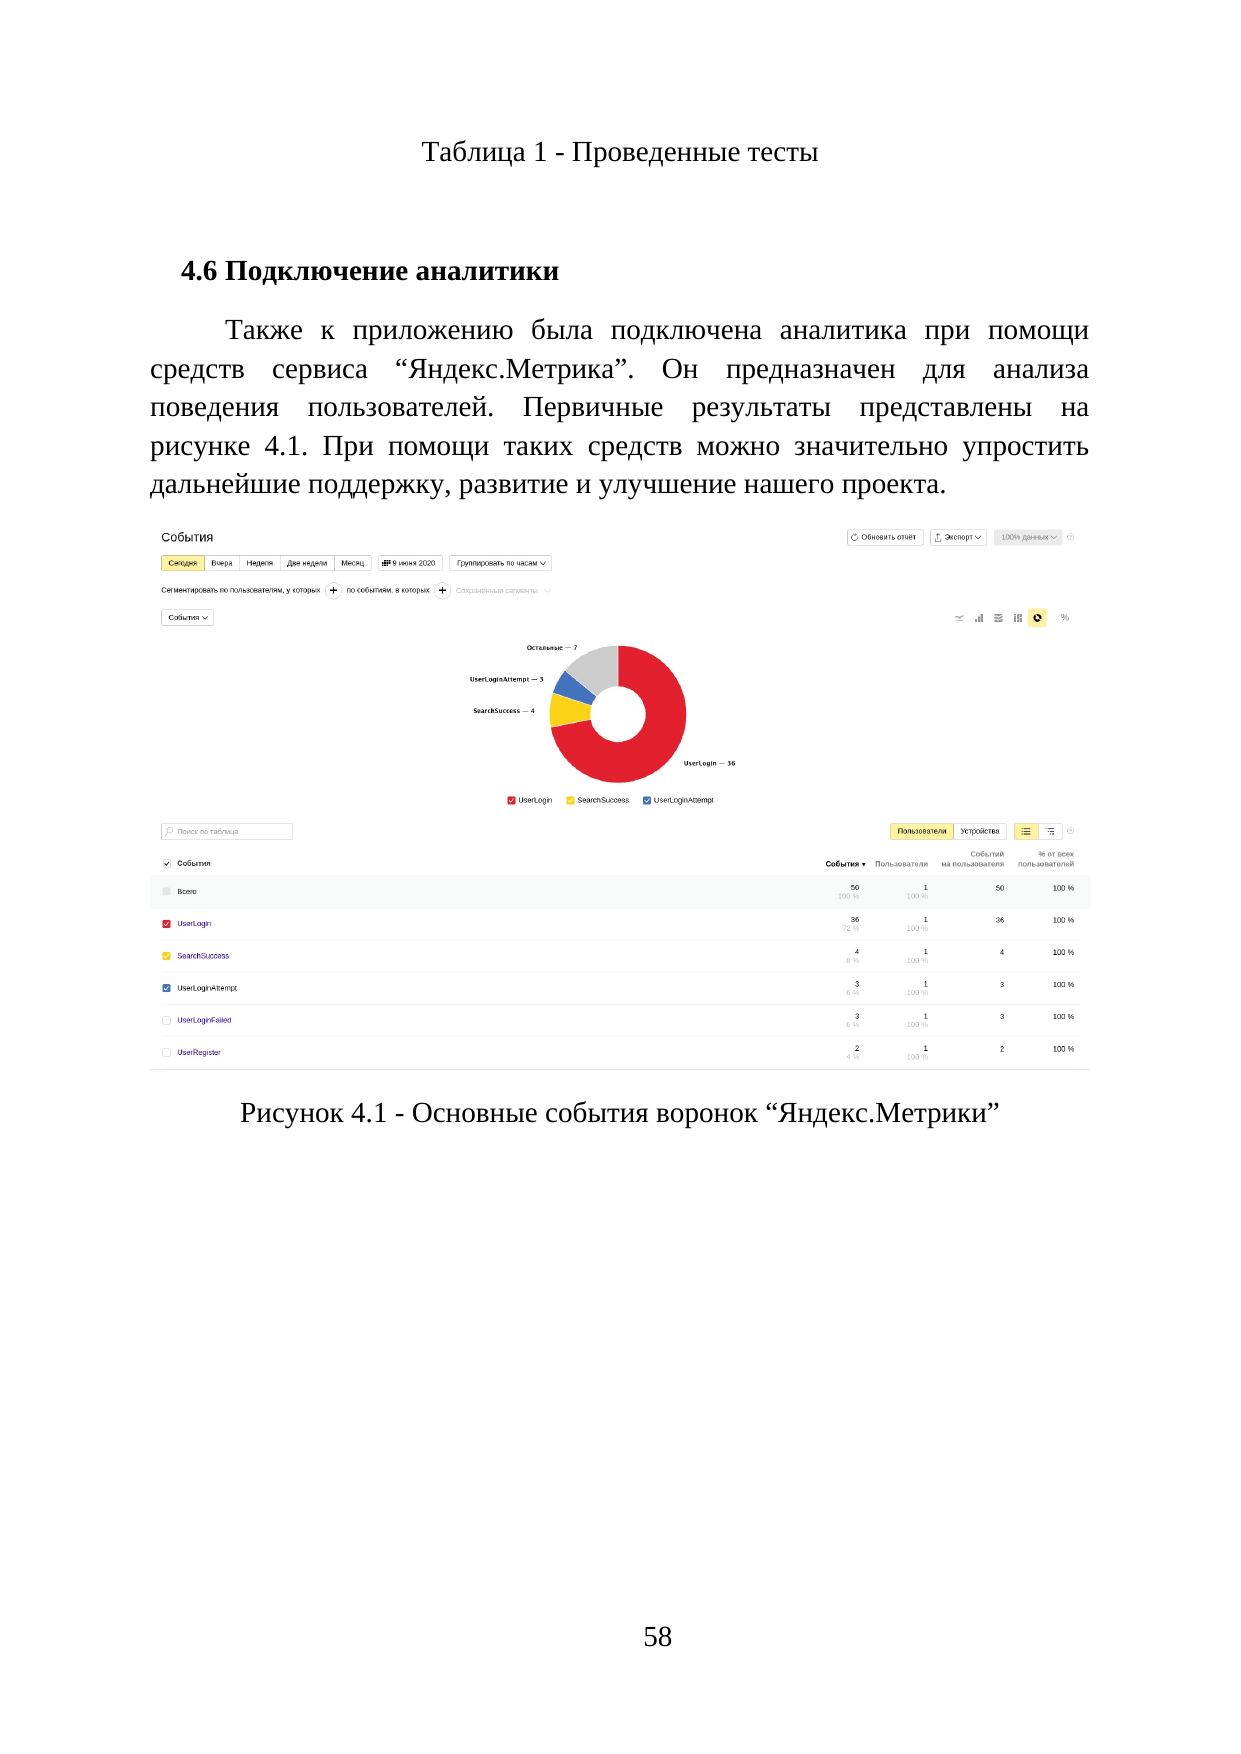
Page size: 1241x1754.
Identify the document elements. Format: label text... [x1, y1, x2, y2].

text Рисунок 4.1 - Основные события воронок “Яндекс.Метрики” [150, 1096, 1090, 1129]
picture [150, 526, 1091, 1070]
text Также к приложению была подключена аналитика при помощи средств сервиса “Яндекс.Метрика”. Он предназначен для анализа поведения пользователей. Первичные результаты представлены на рисунке 4.1. При помощи таких средств можно значительно упростить дальнейшие поддержку, развитие и улучшение нашего проекта. [150, 312, 1090, 500]
text Таблица 1 - Проведенные тесты [150, 134, 1090, 168]
subtitle Подключение аналитики [181, 253, 1090, 287]
